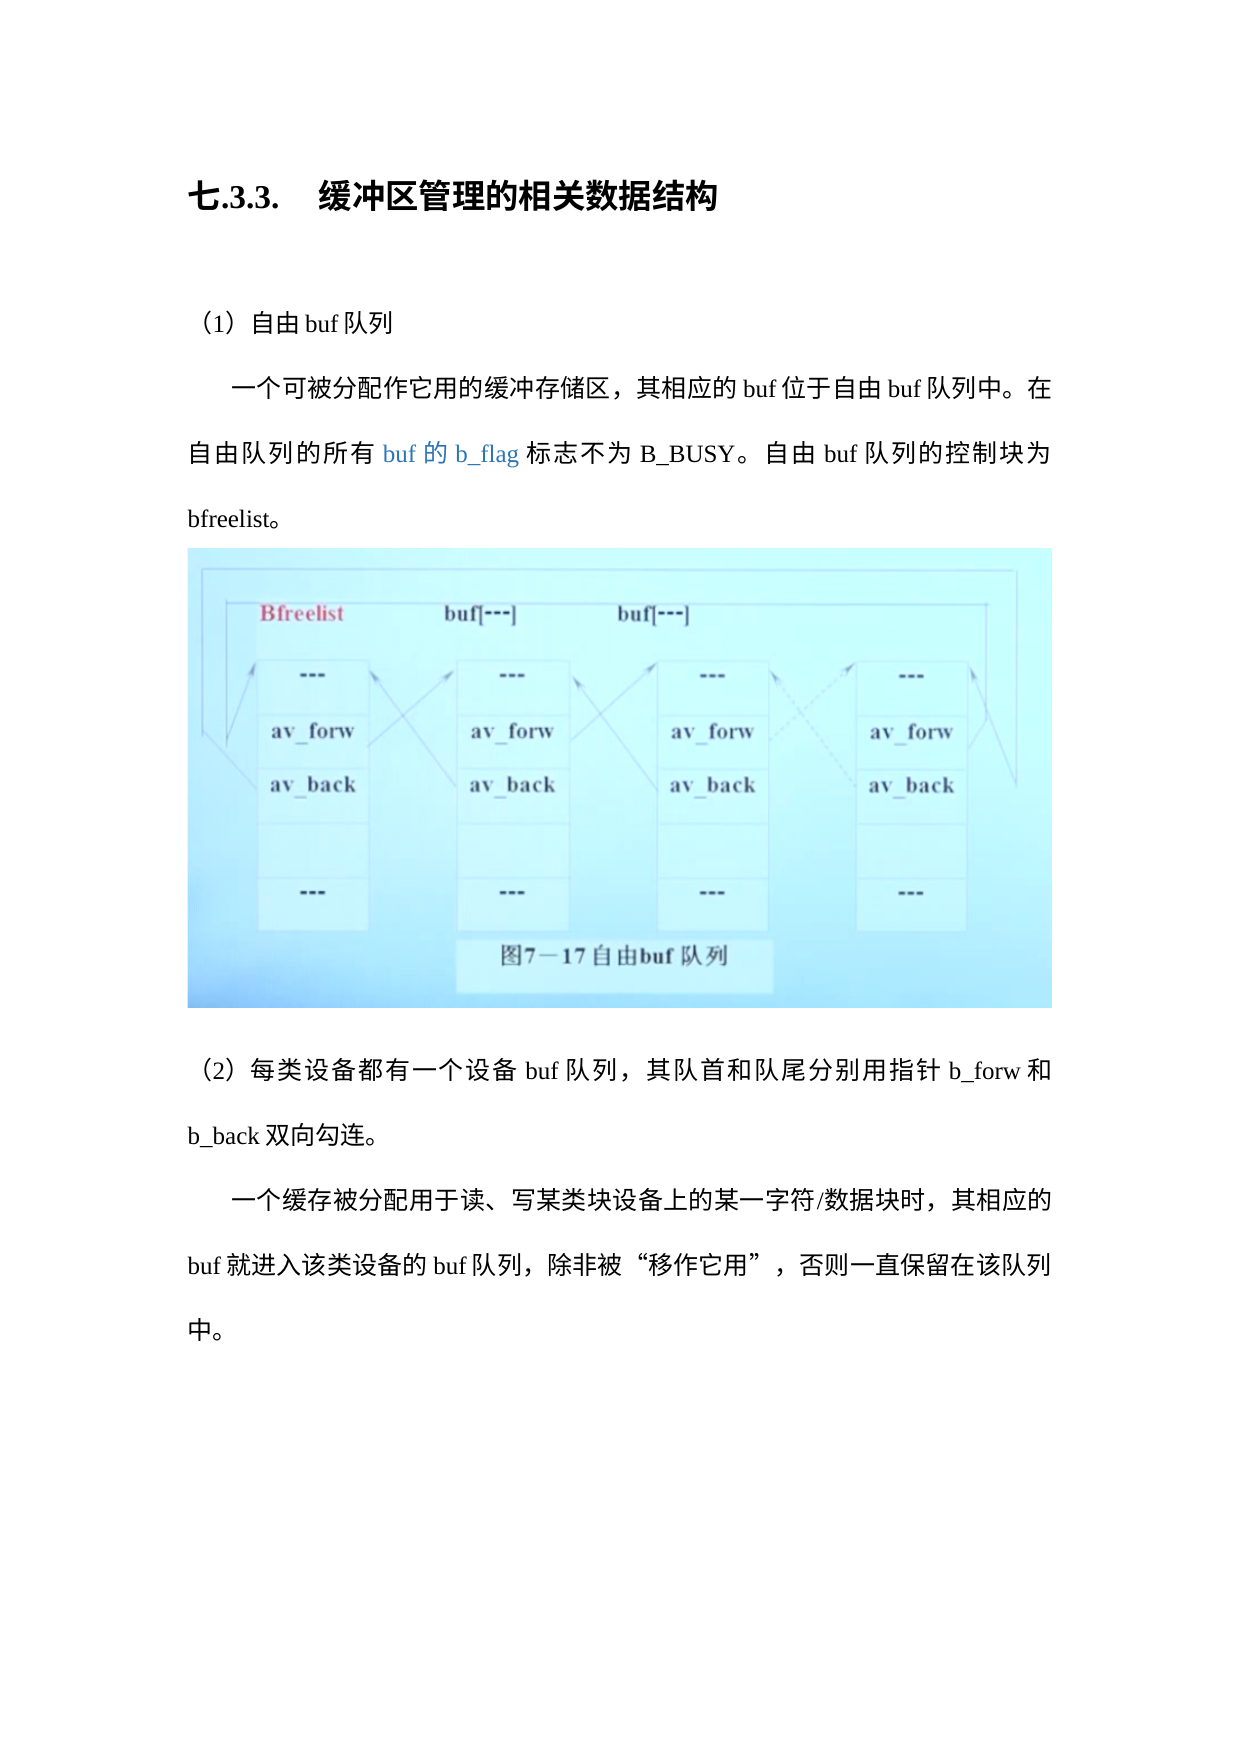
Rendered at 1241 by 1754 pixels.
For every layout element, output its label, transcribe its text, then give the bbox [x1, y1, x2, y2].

picture [187, 548, 1052, 1008]
list 自由buf队列 [187, 289, 1053, 354]
list 一个缓存被分配用于读、写某类块设备上的某一字符/数据块时，其相应的buf就进入该类设备的buf队列，除非被“移作它用”，否则一直保留在该队列中。 [187, 1166, 1053, 1361]
list 每类设备都有一个设备buf队列，其队首和队尾分别用指针b_forw和b_back双向勾连。 [187, 1036, 1053, 1166]
subtitle 缓冲区管理的相关数据结构 [187, 162, 1053, 227]
